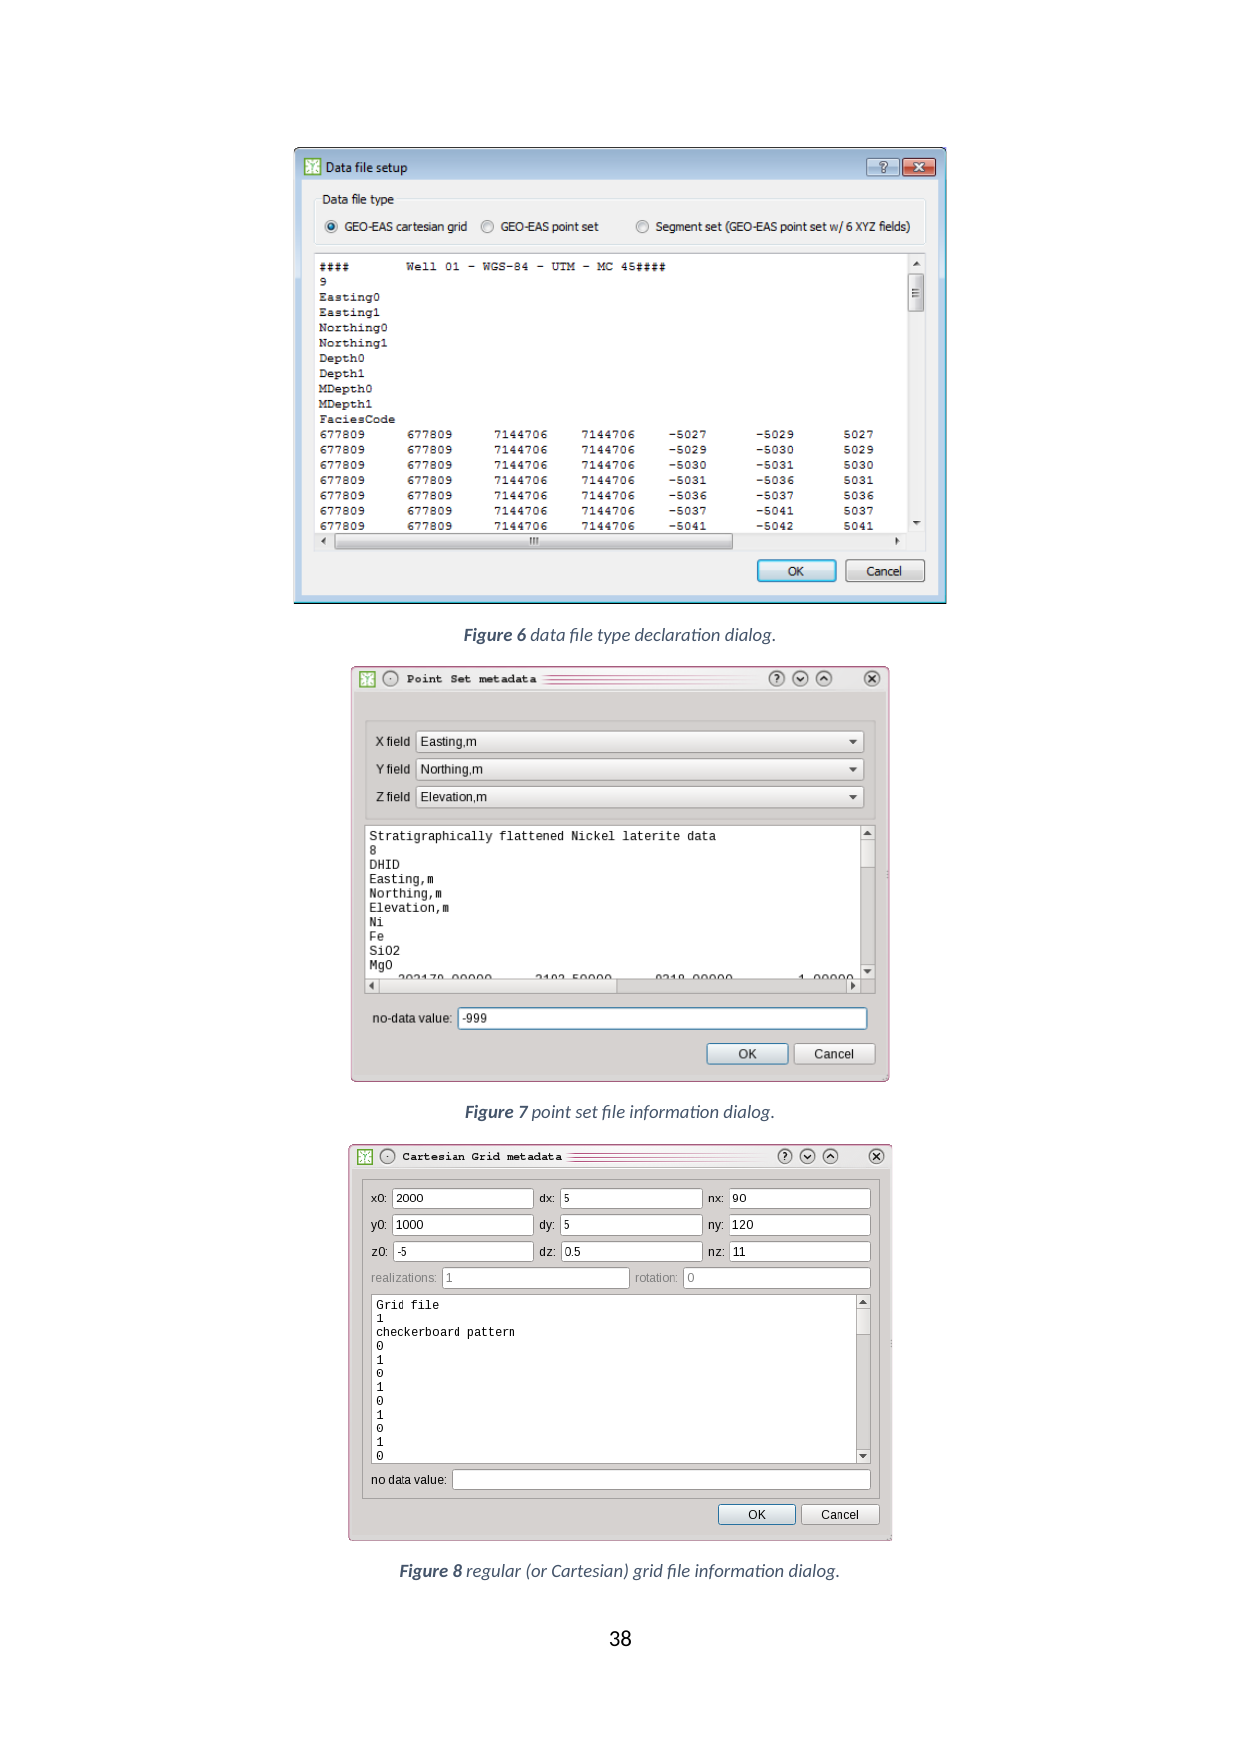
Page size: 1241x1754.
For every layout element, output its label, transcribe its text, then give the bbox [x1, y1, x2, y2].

picture [348, 1144, 893, 1541]
text Figure 8 regular (or Cartesian) grid file information dialog. [177, 1559, 1063, 1582]
picture [293, 147, 947, 604]
text Figure 7 point set file information dialog. [177, 1101, 1063, 1123]
text Figure 6 data file type declaration dialog. [177, 623, 1063, 646]
picture [350, 666, 890, 1082]
